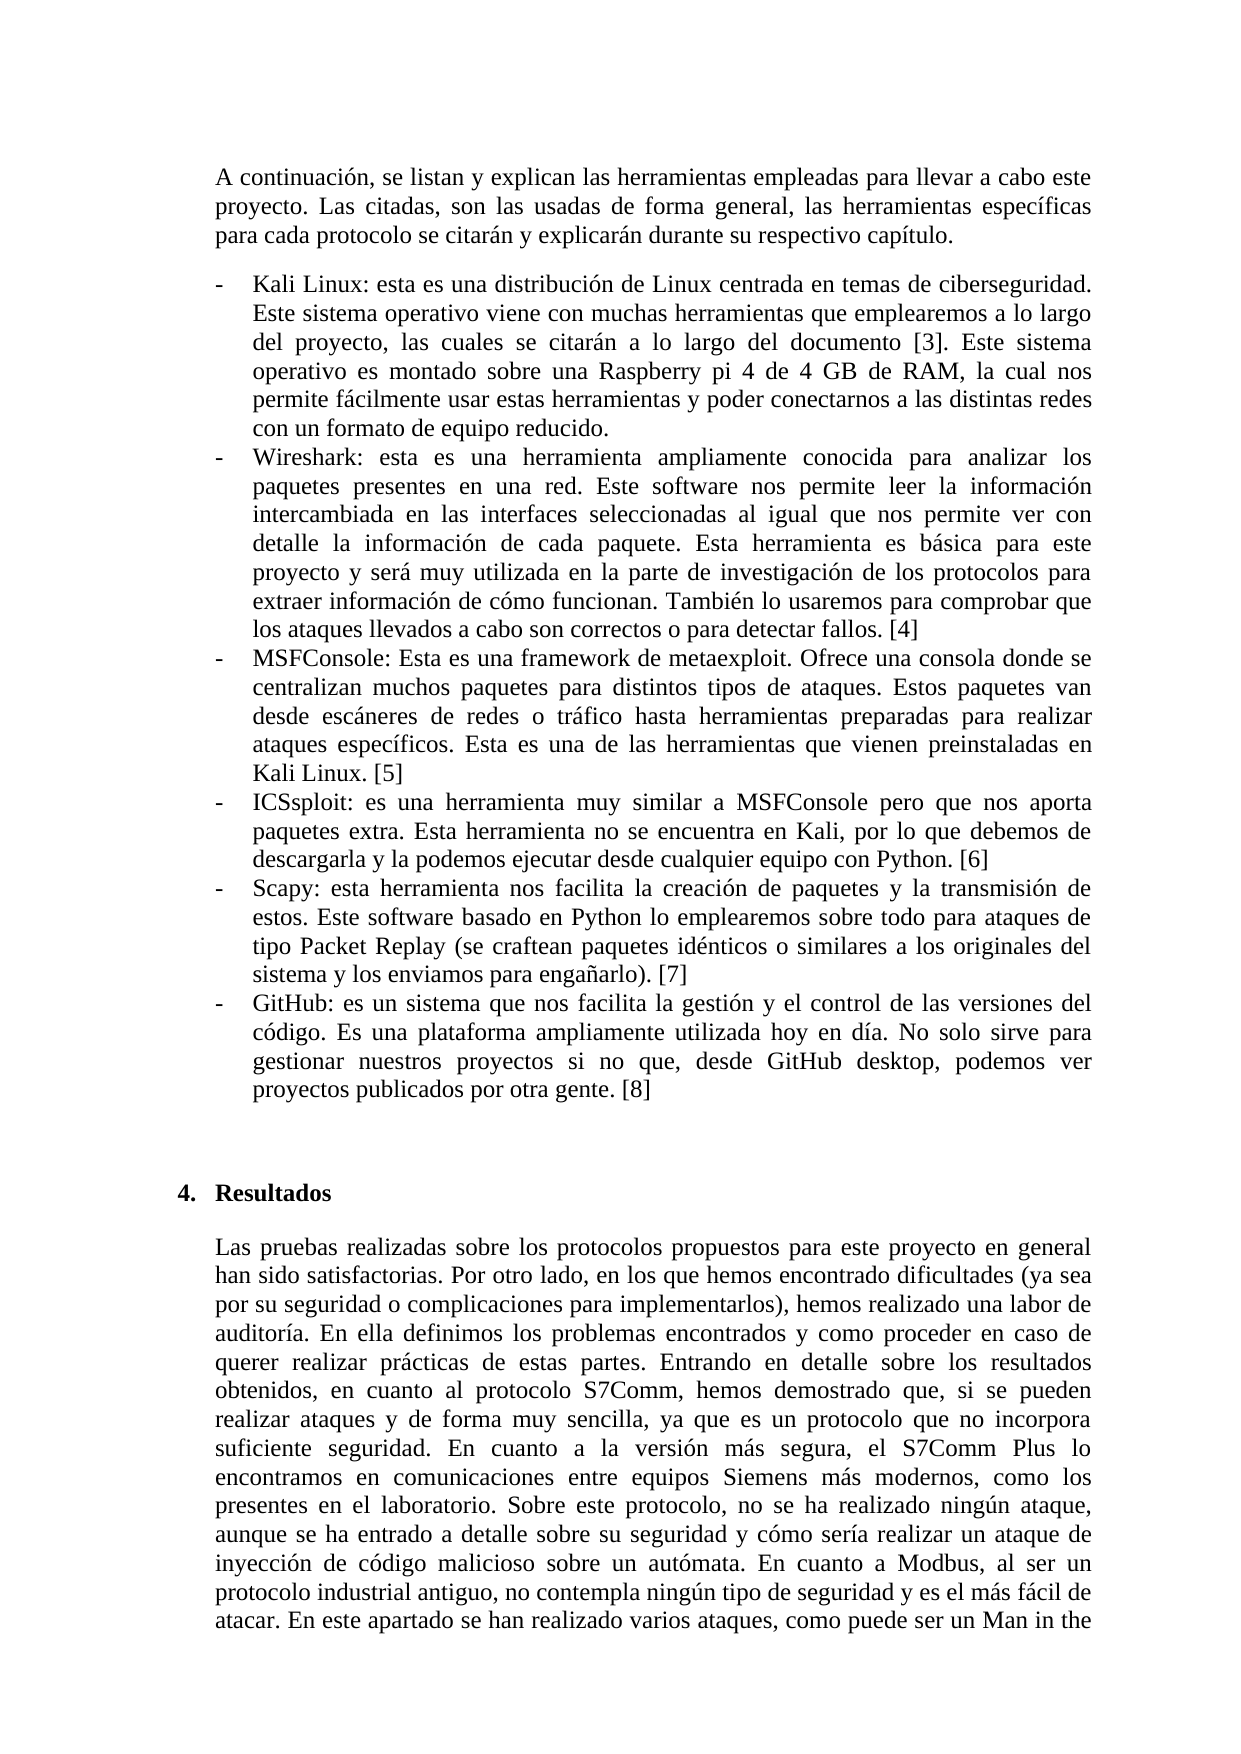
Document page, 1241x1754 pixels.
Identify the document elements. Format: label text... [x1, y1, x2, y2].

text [215, 1232, 1093, 1634]
list Resultados [177, 1178, 1093, 1207]
list ICSsploit: es una herramienta muy similar a MSFConsole pero que nos aporta paquetes extra. Esta herramienta no se encuentra en Kali, por lo que debemos de descargarla y la podemos ejecutar desde cualquier equipo con Python. [6] [215, 787, 1093, 873]
list GitHub: es un sistema que nos facilita la gestión y el control de las versiones del código. Es una plataforma ampliamente utilizada hoy en día. No solo sirve para gestionar nuestros proyectos si no que, desde GitHub desktop, podemos ver proyectos publicados por otra gente. [8] [215, 988, 1093, 1103]
list Kali Linux: esta es una distribución de Linux centrada en temas de ciberseguridad. Este sistema operativo viene con muchas herramientas que emplearemos a lo largo del proyecto, las cuales se citarán a lo largo del documento [3]. Este sistema operativo es montado sobre una Raspberry pi 4 de 4 GB de RAM, la cual nos permite fácilmente usar estas herramientas y poder conectarnos a las distintas redes con un formato de equipo reducido. [215, 269, 1093, 442]
list Scapy: esta herramienta nos facilita la creación de paquetes y la transmisión de estos. Este software basado en Python lo emplearemos sobre todo para ataques de tipo Packet Replay (se craftean paquetes idénticos o similares a los originales del sistema y los enviamos para engañarlo). [7] [215, 873, 1093, 988]
list Wireshark: esta es una herramienta ampliamente conocida para analizar los paquetes presentes en una red. Este software nos permite leer la información intercambiada en las interfaces seleccionadas al igual que nos permite ver con detalle la información de cada paquete. Esta herramienta es básica para este proyecto y será muy utilizada en la parte de investigación de los protocolos para extraer información de cómo funcionan. También lo usaremos para comprobar que los ataques llevados a cabo son correctos o para detectar fallos. [4] [215, 442, 1093, 643]
text A continuación, se listan y explican las herramientas empleadas para llevar a cabo este proyecto. Las citadas, son las usadas de forma general, las herramientas específicas para cada protocolo se citarán y explicarán durante su respectivo capítulo. [215, 162, 1093, 249]
list MSFConsole: Esta es una framework de metaexploit. Ofrece una consola donde se centralizan muchos paquetes para distintos tipos de ataques. Estos paquetes van desde escáneres de redes o tráfico hasta herramientas preparadas para realizar ataques específicos. Esta es una de las herramientas que vienen preinstaladas en Kali Linux. [5] [215, 643, 1093, 787]
